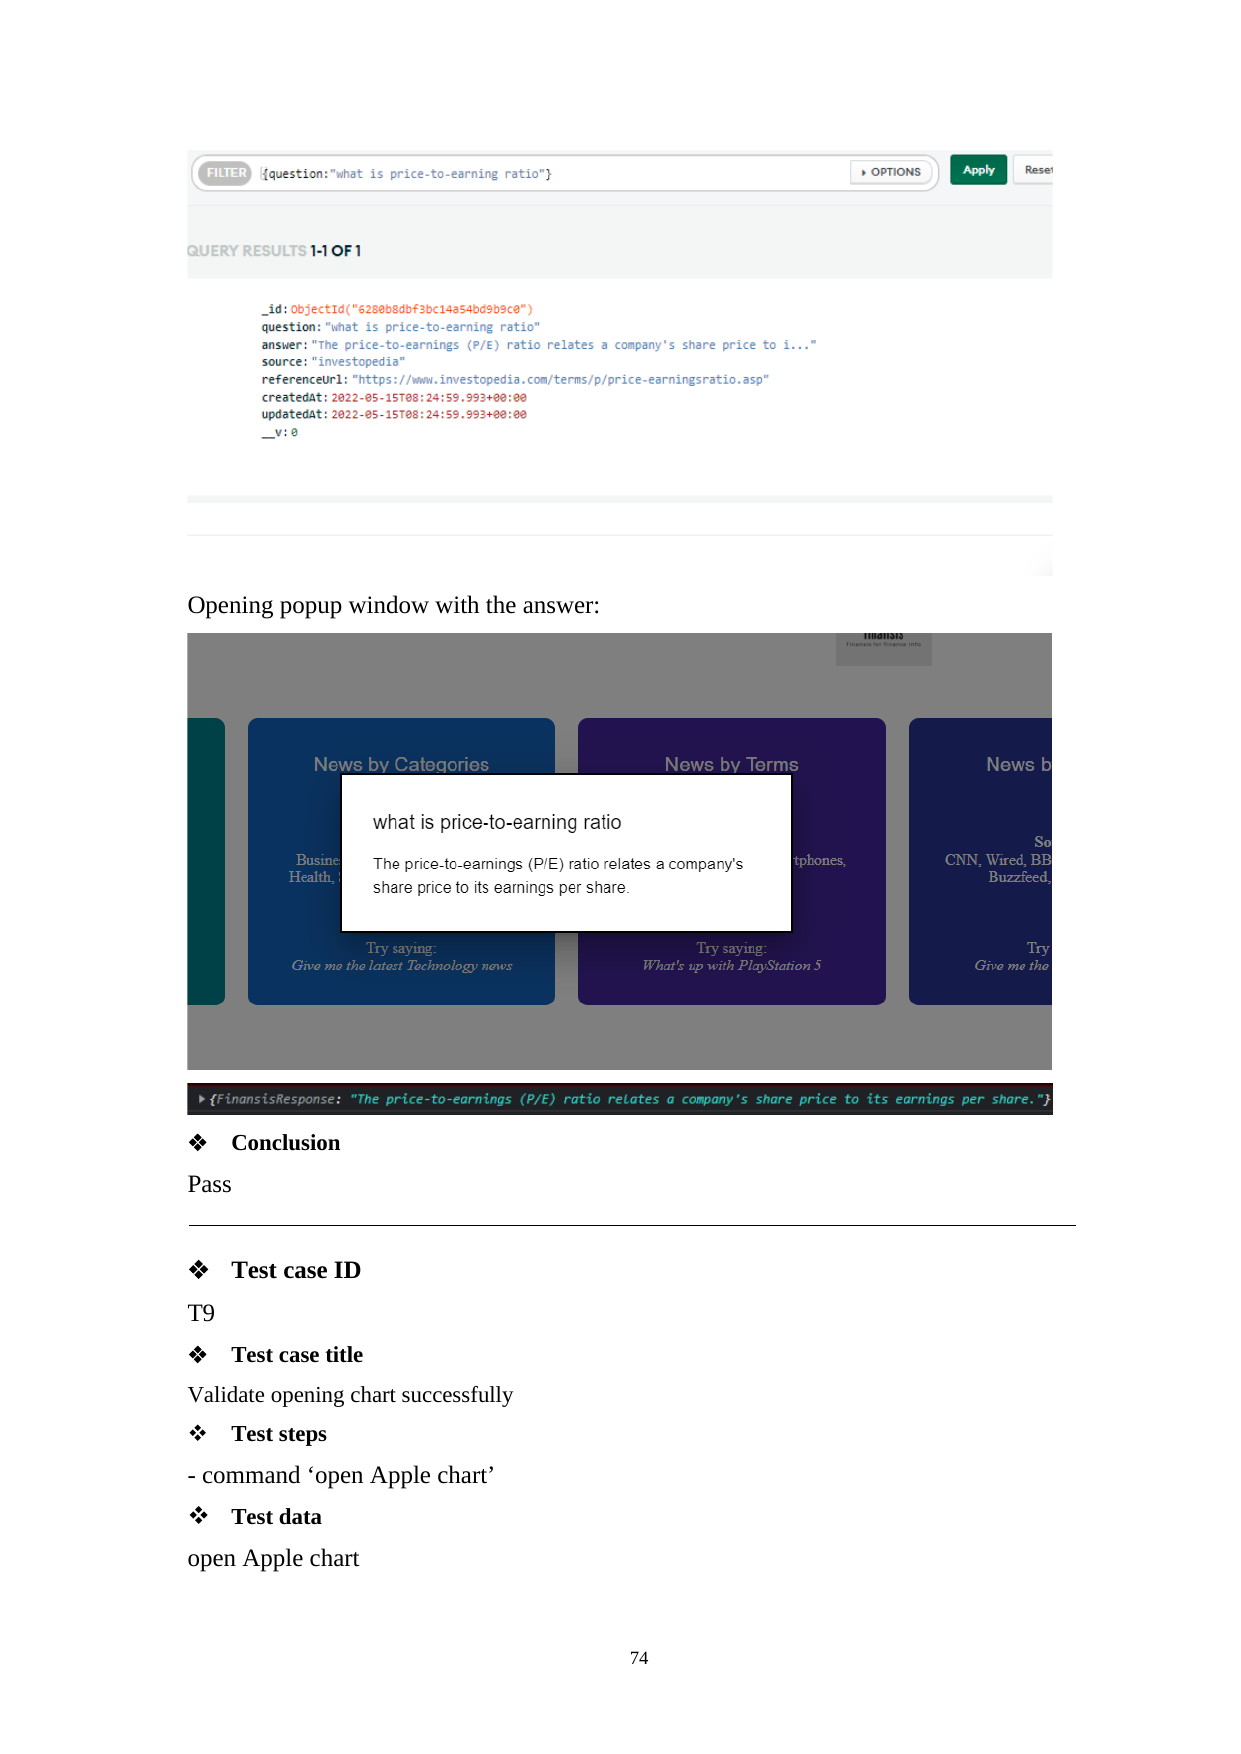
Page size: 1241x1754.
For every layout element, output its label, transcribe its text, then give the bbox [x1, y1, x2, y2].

text T9 [187, 1298, 1053, 1327]
text Pass [187, 1169, 1053, 1197]
text - command ‘open Apple chart’ [187, 1460, 1053, 1488]
list open Apple chart [187, 1543, 1053, 1572]
list Validate opening chart successfully [187, 1381, 1053, 1407]
list Test case title [187, 1341, 1053, 1368]
picture [187, 150, 1053, 576]
list Test case ID [187, 1255, 1053, 1284]
list Conclusion [187, 1129, 1053, 1156]
list Opening popup window with the answer: [187, 590, 1053, 619]
picture [187, 1083, 1053, 1115]
list Test steps [187, 1420, 1053, 1447]
picture [187, 633, 1052, 1070]
list Test data [187, 1503, 1053, 1529]
